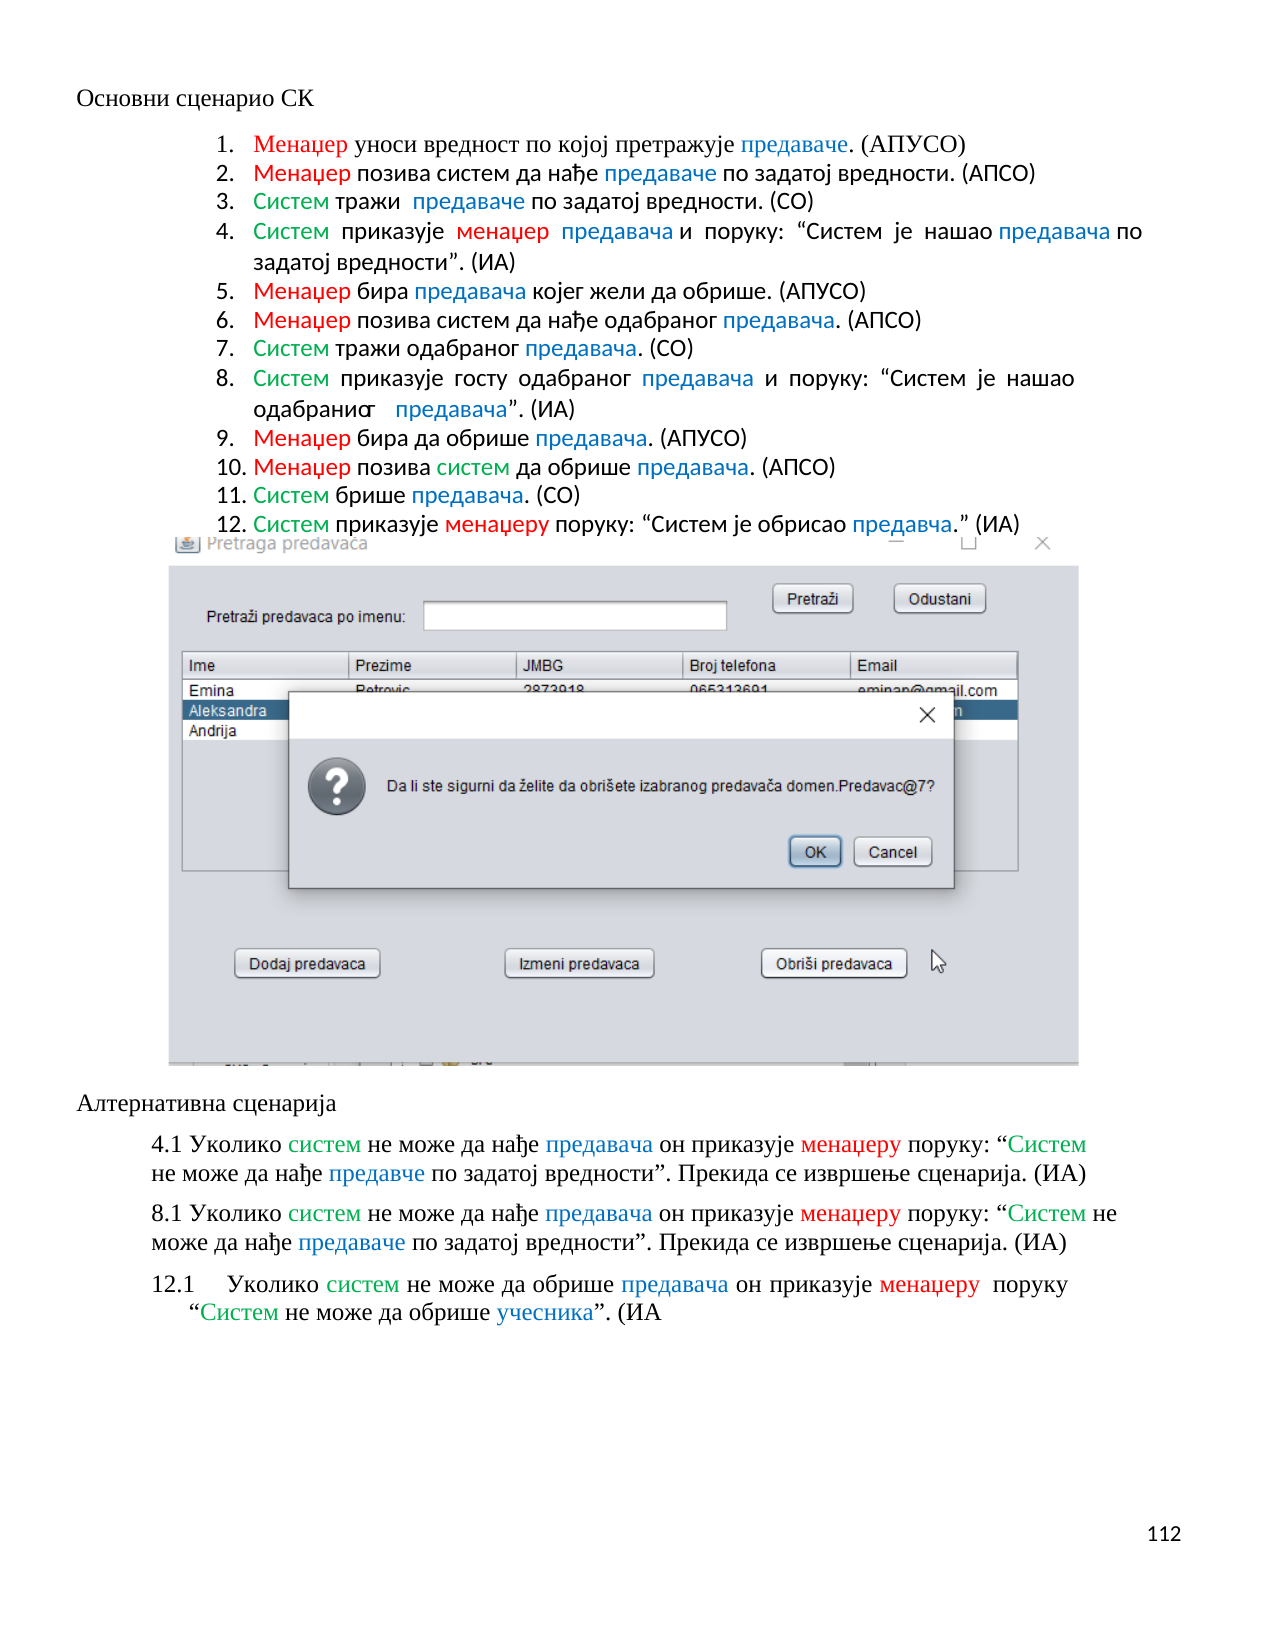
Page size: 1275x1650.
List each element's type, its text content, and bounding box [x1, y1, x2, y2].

list Систем брише предавача. (СО) [216, 481, 1181, 509]
text 8.1 Уколико систем не може да нађе предавача он приказује менаџеру поруку: “Систем не може да нађе предаваче по задатој вредности”. Прекида се извршење сценарија. (ИА) [151, 1198, 1152, 1256]
text 4.1 Уколико систем не може да нађе предавача он приказује менаџеру поруку: “Систем не може да нађе предавче по задатој вредности”. Прекида се извршење сценарија. (ИА) [151, 1129, 1103, 1186]
picture [168, 537, 1079, 1066]
list Менаџер позива систем да нађе предаваче по задатој вредности. (АПСО) [216, 158, 1181, 187]
text Основни сценарио СК [76, 83, 1181, 111]
list Систем тражи предаваче по задатој вредности. (СО) [216, 187, 1181, 216]
list Менаџер бира предавача којег жели да обрише. (АПУСО) [216, 277, 1181, 305]
list Систем приказује менаџер предавача и поруку: “Систем је нашао предавача по задатој вредности”. (ИА) [216, 216, 1151, 277]
text 12.1 Уколико систем не може да обрише предавача он приказује менаџеру поруку “Систем не може да обрише учесника”. (ИА [151, 1269, 1112, 1326]
list Систем приказује менаџеру поруку: “Систем је обрисао предавча.” (ИА) [216, 509, 1181, 538]
list Менаџер позива систем да обрише предавача. (АПСО) [216, 452, 1181, 481]
list Менаџер позива систем да нађе одабраног предавача. (АПСО) [216, 305, 1181, 334]
list Менаџер бира да обрише предавача. (АПУСО) [216, 423, 1181, 452]
text Алтернативна сценарија [76, 1088, 1181, 1117]
list Систем тражи одабраног предавача. (СО) [216, 334, 1181, 362]
list Систем приказује госту одабраног предавача и поруку: “Систем је нашао одабраниог предавача”. (ИА) [216, 362, 1150, 423]
list Менаџер уноси вредност по којој претражује предаваче. (АПУСО) [216, 129, 1181, 158]
